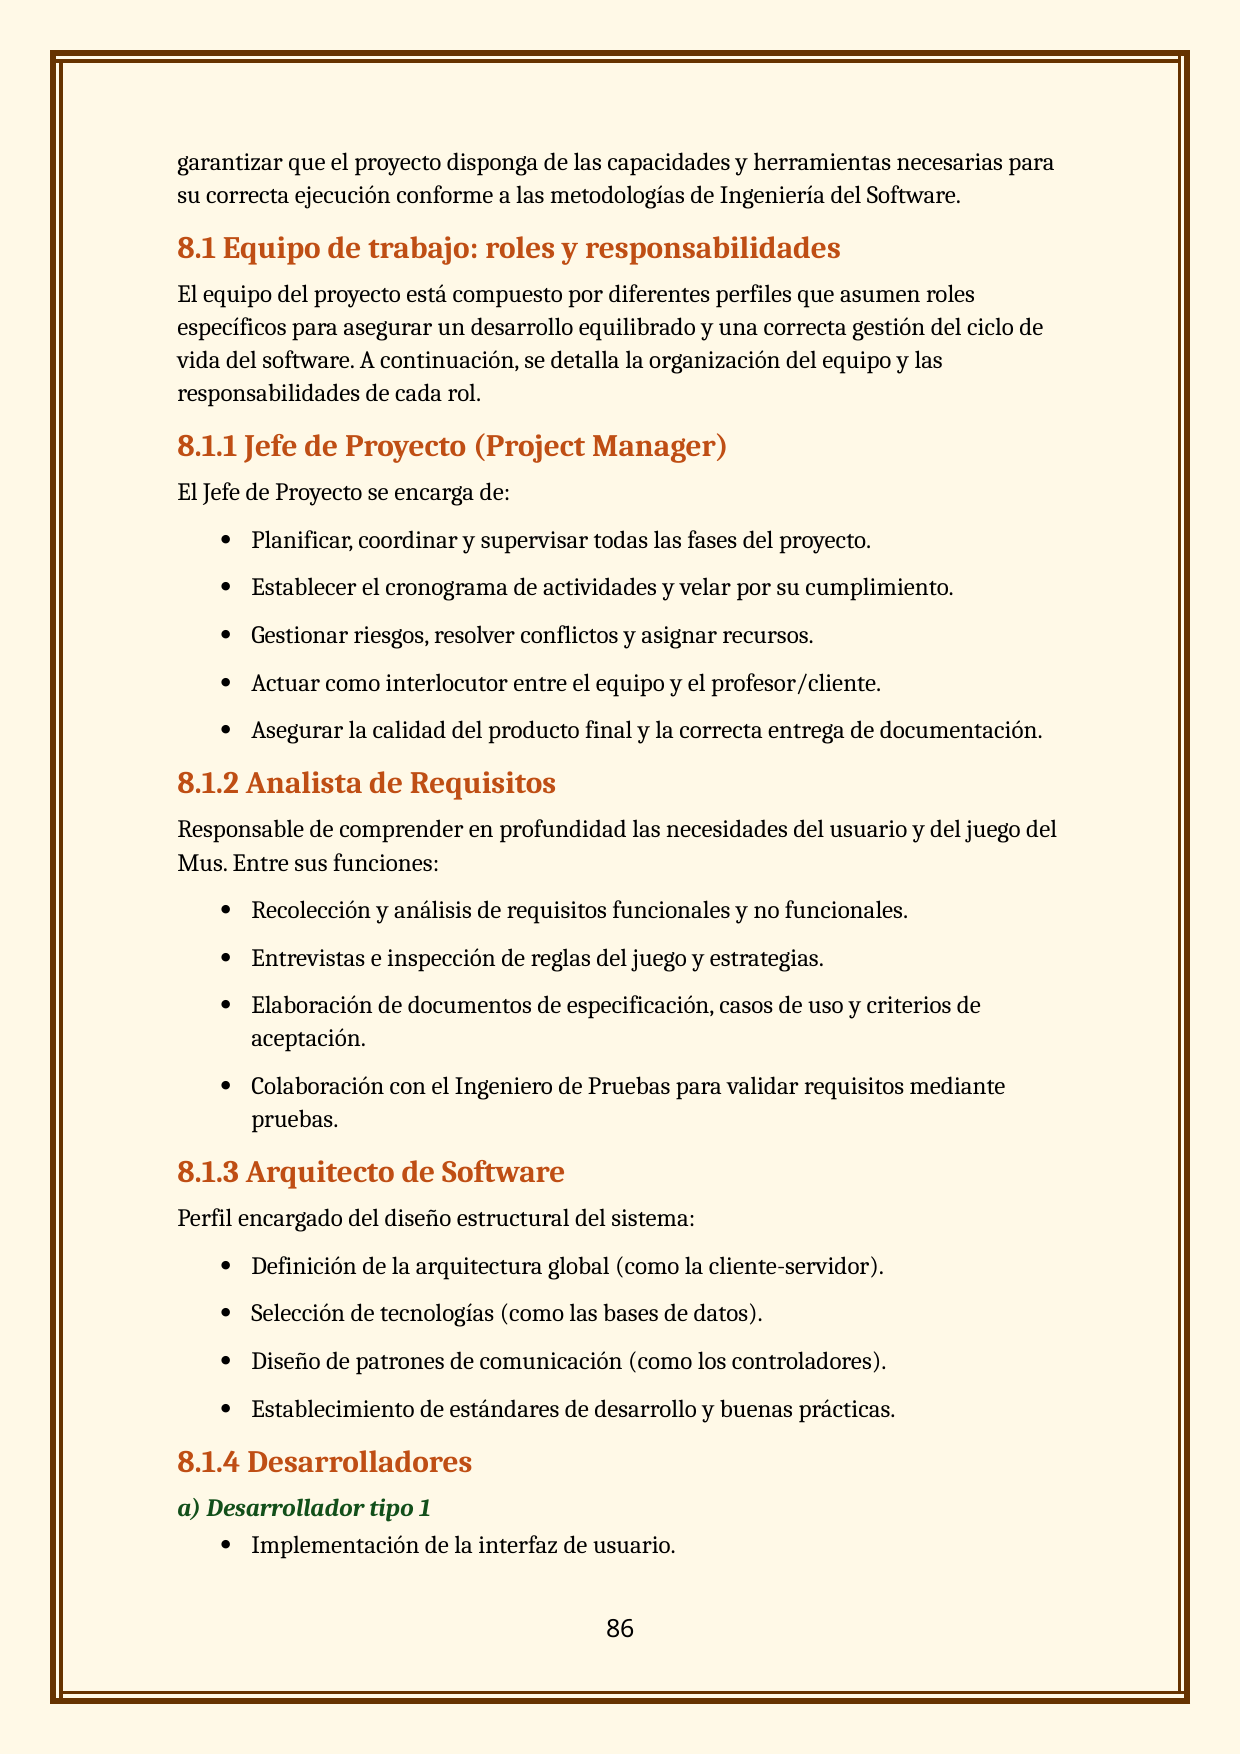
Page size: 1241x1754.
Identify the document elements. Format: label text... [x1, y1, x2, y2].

list Actuar como interlocutor entre el equipo y el profesor/cliente. [221, 668, 1063, 697]
text El Jefe de Proyecto se encarga de: [177, 478, 1063, 507]
list Colaboración con el Ingeniero de Pruebas para validar requisitos mediante pruebas. [221, 1072, 1063, 1134]
list Implementación de la interfaz de usuario. [221, 1531, 1063, 1560]
text Responsable de comprender en profundidad las necesidades del usuario y del juego del Mus. Entre sus funciones: [177, 815, 1063, 877]
list Establecer el cronograma de actividades y velar por su cumplimiento. [221, 573, 1063, 602]
list Establecimiento de estándares de desarrollo y buenas prácticas. [221, 1394, 1063, 1423]
list Asegurar la calidad del producto final y la correcta entrega de documentación. [221, 716, 1063, 745]
list Planificar, coordinar y supervisar todas las fases del proyecto. [221, 526, 1063, 554]
subtitle 8.1.3 Arquitecto de Software [177, 1154, 1063, 1191]
list Elaboración de documentos de especificación, casos de uso y criterios de aceptación. [221, 991, 1063, 1053]
subtitle a) Desarrollador tipo 1 [177, 1494, 1063, 1523]
list Selección de tecnologías (como las bases de datos). [221, 1299, 1063, 1328]
list Entrevistas e inspección de reglas del juego y estrategias. [221, 944, 1063, 972]
subtitle 8.1.2 Analista de Requisitos [177, 766, 1063, 802]
list Gestionar riesgos, resolver conflictos y asignar recursos. [221, 621, 1063, 650]
subtitle 8.1 Equipo de trabajo: roles y responsabilidades [177, 230, 1063, 266]
subtitle 8.1.1 Jefe de Proyecto (Project Manager) [177, 428, 1063, 464]
list Recolección y análisis de requisitos funcionales y no funcionales. [221, 896, 1063, 925]
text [177, 147, 1063, 209]
text Perfil encargado del diseño estructural del sistema: [177, 1204, 1063, 1233]
list Diseño de patrones de comunicación (como los controladores). [221, 1347, 1063, 1376]
subtitle 8.1.4 Desarrolladores [177, 1444, 1063, 1480]
text El equipo del proyecto está compuesto por diferentes perfiles que asumen roles específicos para asegurar un desarrollo equilibrado y una correcta gestión del ciclo de vida del software. A continuación, se detalla la organización del equipo y las responsabilidades de cada rol. [177, 280, 1063, 408]
list Definición de la arquitectura global (como la cliente-servidor). [221, 1252, 1063, 1281]
